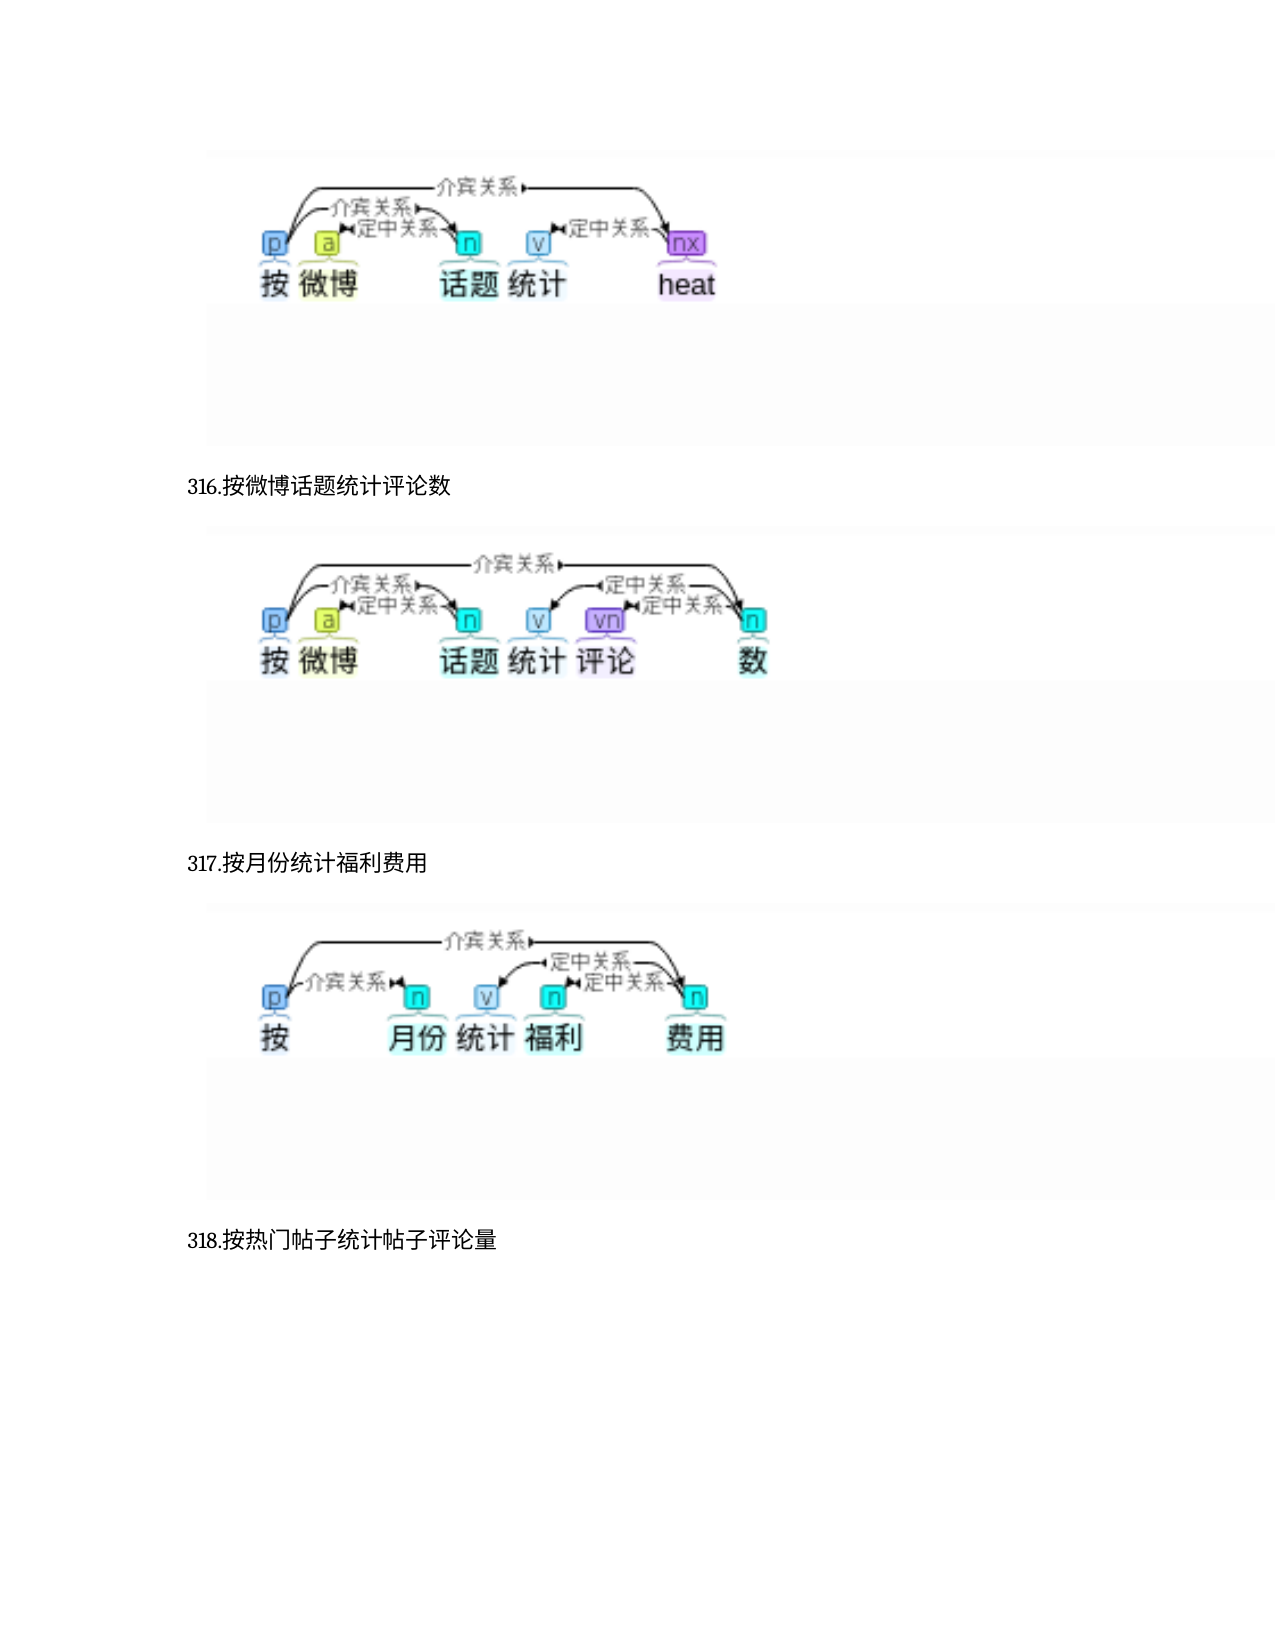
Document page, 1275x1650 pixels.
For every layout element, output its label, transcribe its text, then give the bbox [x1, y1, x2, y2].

picture [206, 150, 1275, 446]
text 316.按微博话题统计评论数 [187, 470, 1087, 501]
picture [206, 903, 1275, 1200]
text 317.按月份统计福利费用 [187, 847, 1087, 878]
picture [206, 526, 1275, 823]
text 318.按热门帖子统计帖子评论量 [187, 1224, 1087, 1255]
